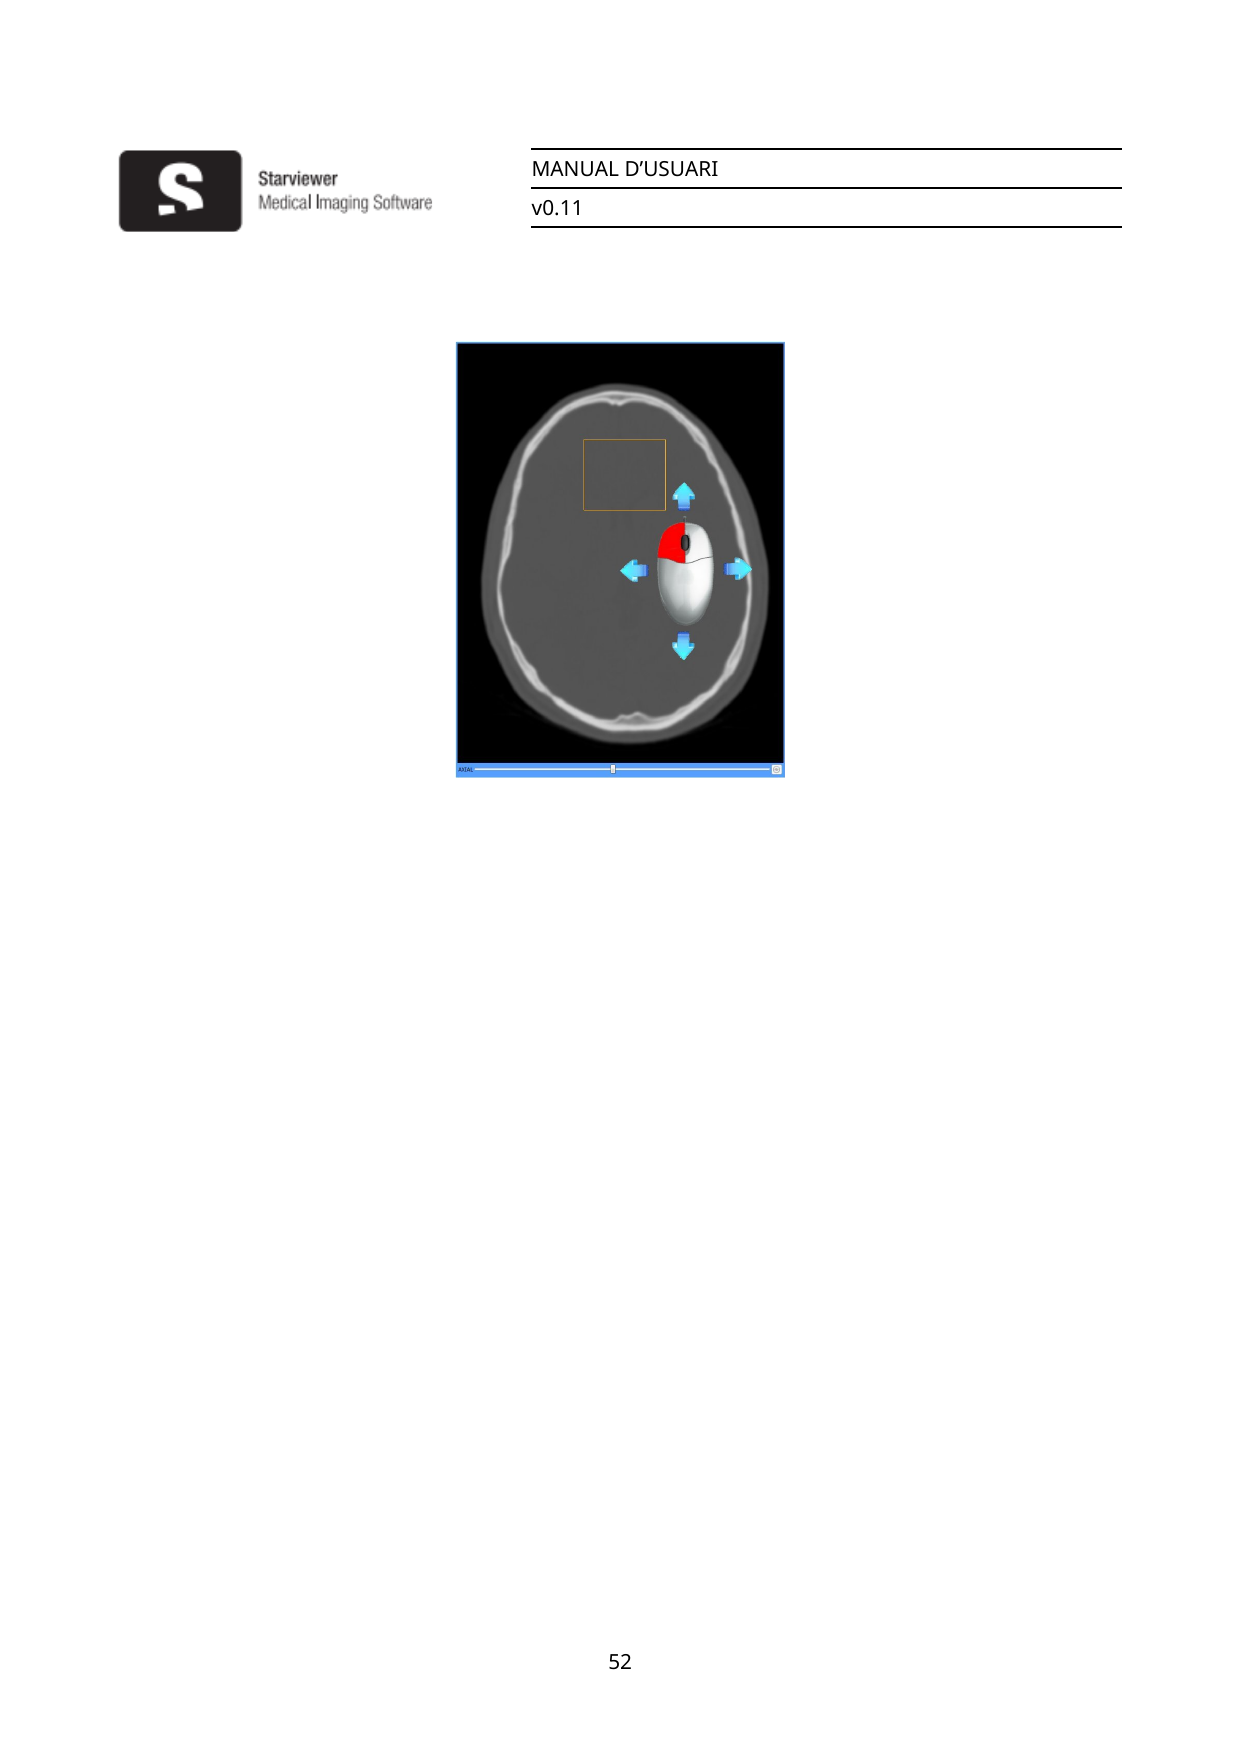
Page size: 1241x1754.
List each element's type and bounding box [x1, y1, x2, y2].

picture [455, 341, 785, 778]
